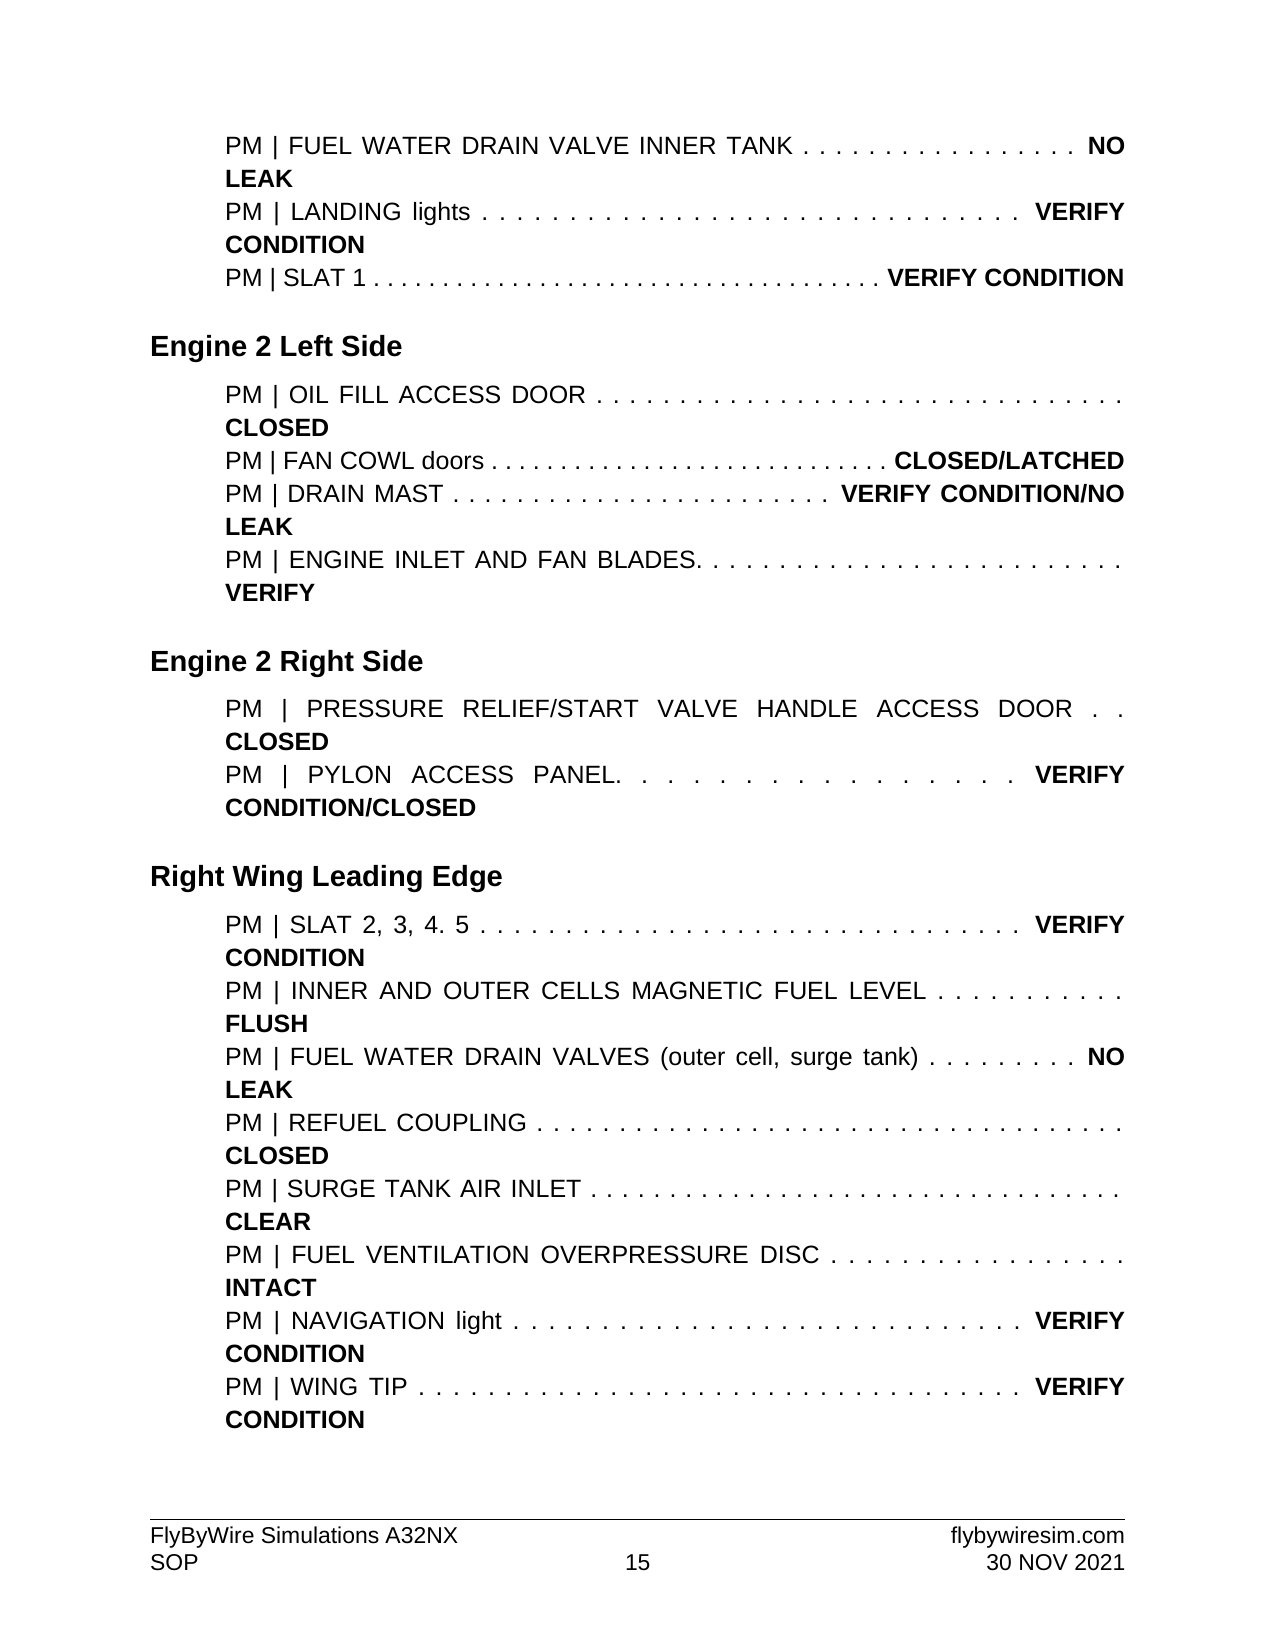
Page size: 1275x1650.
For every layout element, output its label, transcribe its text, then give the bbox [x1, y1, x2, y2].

text Engine 2 Left Side [150, 329, 1125, 363]
text PM | LANDING lights . . . . . . . . . . . . . . . . . . . . . . . . . . . . . . . VERIFY CONDITION [225, 197, 1125, 259]
text PM | INNER AND OUTER CELLS MAGNETIC FUEL LEVEL . . . . . . . . . . . FLUSH [225, 976, 1125, 1037]
text PM | WING TIP . . . . . . . . . . . . . . . . . . . . . . . . . . . . . . . . . . . VERIFY CONDITION [225, 1372, 1125, 1434]
text PM | SLAT 1 . . . . . . . . . . . . . . . . . . . . . . . . . . . . . . . . . . . . . VERIFY CONDITION [225, 263, 1125, 292]
text PM | DRAIN MAST . . . . . . . . . . . . . . . . . . . . . . . . VERIFY CONDITION/NO LEAK [225, 479, 1125, 541]
text PM | SURGE TANK AIR INLET . . . . . . . . . . . . . . . . . . . . . . . . . . . . . . . . . . CLEAR [225, 1174, 1125, 1236]
text Right Wing Leading Edge [150, 859, 1125, 893]
text PM | SLAT 2, 3, 4. 5 . . . . . . . . . . . . . . . . . . . . . . . . . . . . . . . . VERIFY CONDITION [225, 909, 1125, 971]
text PM | PYLON ACCESS PANEL. . . . . . . . . . . . . . . . VERIFY CONDITION/CLOSED [225, 760, 1125, 822]
text PM | FUEL WATER DRAIN VALVES (outer cell, surge tank) . . . . . . . . . NO LEAK [225, 1042, 1125, 1103]
text PM | PRESSURE RELIEF/START VALVE HANDLE ACCESS DOOR . . CLOSED [225, 694, 1125, 756]
text Engine 2 Right Side [150, 644, 1125, 677]
text PM | FAN COWL doors . . . . . . . . . . . . . . . . . . . . . . . . . . . . . CLOSED/LATCHED [225, 446, 1125, 474]
text PM | ENGINE INLET AND FAN BLADES. . . . . . . . . . . . . . . . . . . . . . . . . . VERIFY [225, 545, 1125, 607]
text PM | FUEL VENTILATION OVERPRESSURE DISC . . . . . . . . . . . . . . . . . INTACT [225, 1240, 1125, 1302]
text PM | NAVIGATION light . . . . . . . . . . . . . . . . . . . . . . . . . . . . . VERIFY CONDITION [225, 1306, 1125, 1368]
text PM | REFUEL COUPLING . . . . . . . . . . . . . . . . . . . . . . . . . . . . . . . . . . . . CLOSED [225, 1108, 1125, 1169]
text PM | FUEL WATER DRAIN VALVE INNER TANK . . . . . . . . . . . . . . . . . NO LEAK [225, 131, 1125, 193]
text PM | OIL FILL ACCESS DOOR . . . . . . . . . . . . . . . . . . . . . . . . . . . . . . . . CLOSED [225, 380, 1125, 441]
